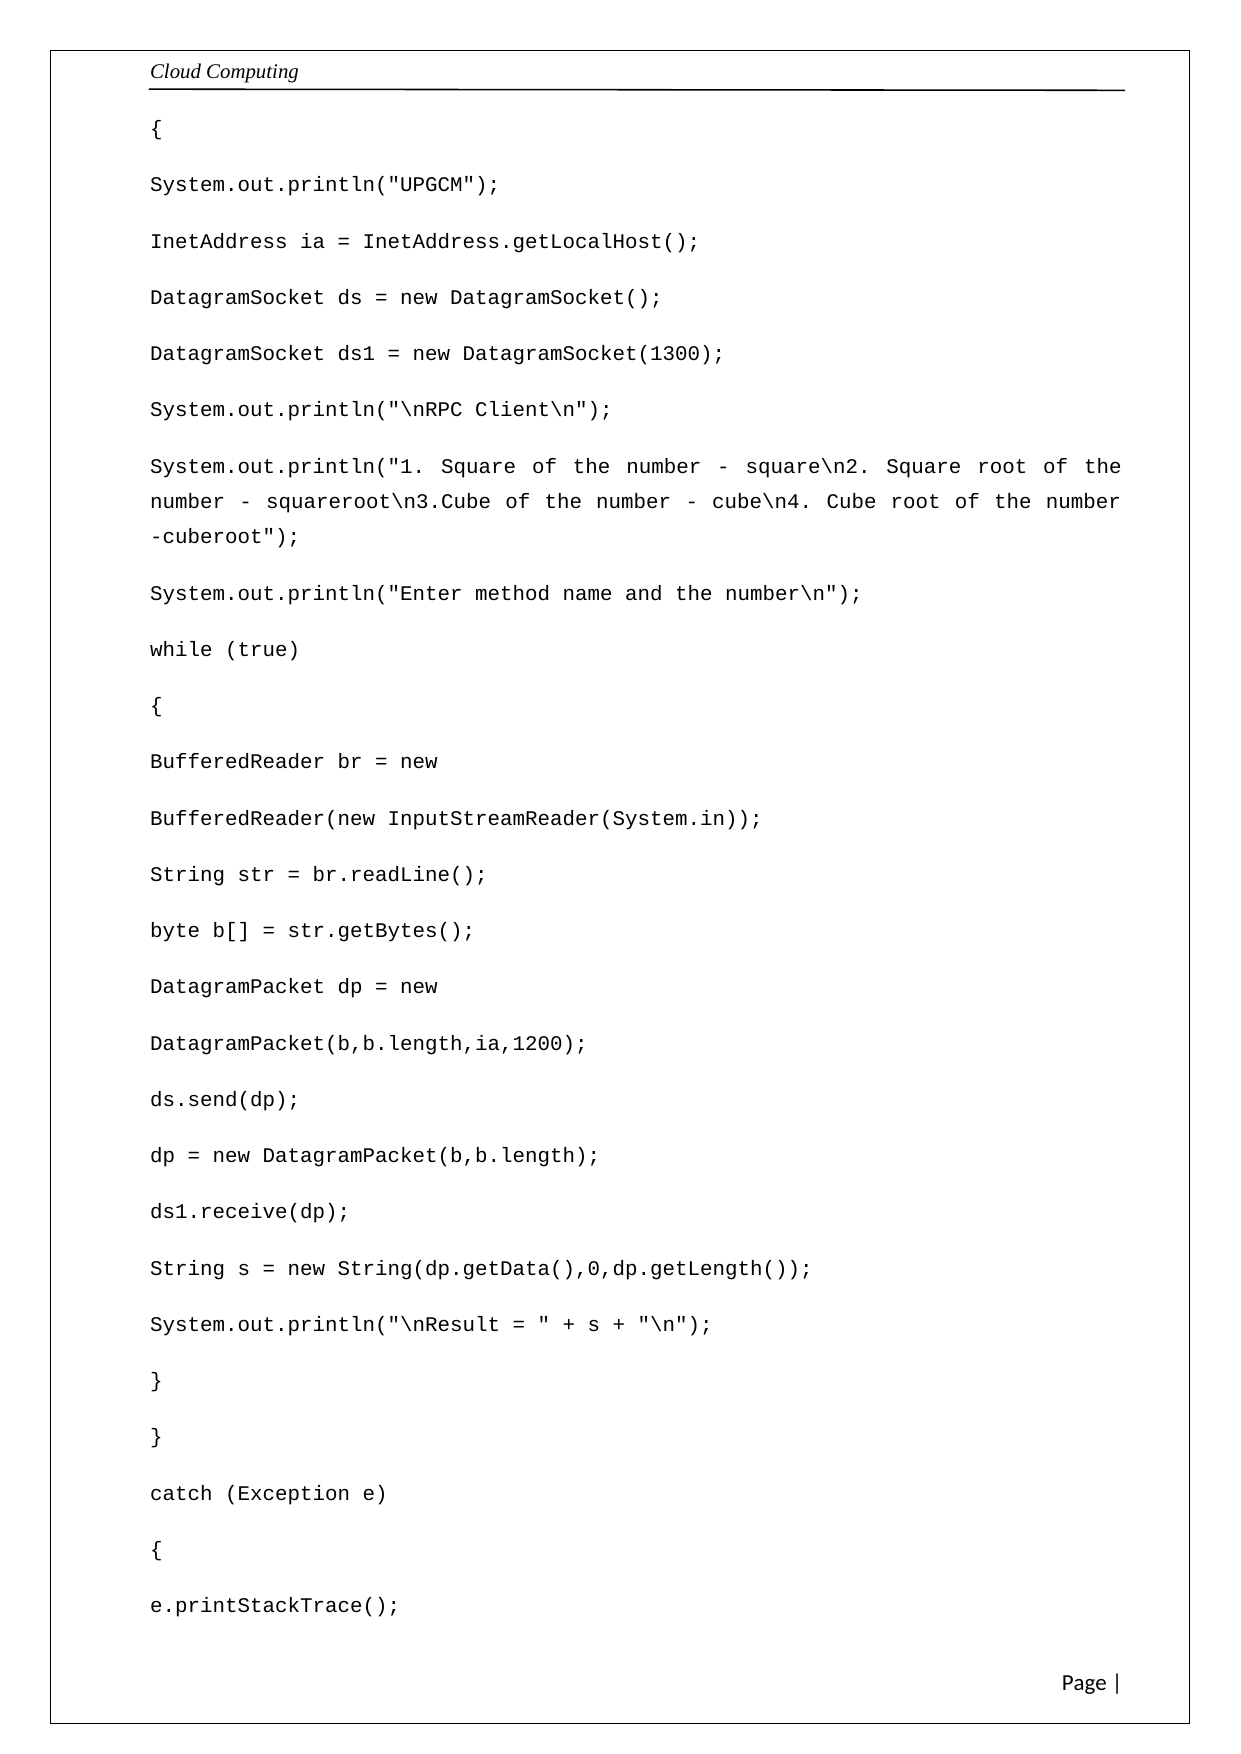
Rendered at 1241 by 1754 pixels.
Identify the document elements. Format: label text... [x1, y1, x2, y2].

text e.printStackTrace(); [150, 1595, 1122, 1619]
text DatagramPacket(b,b.length,ia,1200); [150, 1033, 1122, 1056]
text String s = new String(dp.getData(),0,dp.getLength()); [150, 1258, 1122, 1281]
text String str = br.readLine(); [150, 864, 1122, 888]
text { [150, 1539, 1122, 1563]
text System.out.println("Enter method name and the number\n"); [150, 583, 1122, 606]
text ds1.receive(dp); [150, 1201, 1122, 1225]
text catch (Exception e) [150, 1483, 1122, 1506]
text { [150, 695, 1122, 719]
text { [150, 118, 1122, 142]
text System.out.println("UPGCM"); [150, 174, 1122, 198]
text DatagramPacket dp = new [150, 976, 1122, 1000]
text ds.send(dp); [150, 1089, 1122, 1113]
text dp = new DatagramPacket(b,b.length); [150, 1145, 1122, 1169]
text BufferedReader br = new [150, 751, 1122, 775]
text DatagramSocket ds1 = new DatagramSocket(1300); [150, 343, 1122, 367]
text System.out.println("\nResult = " + s + "\n"); [150, 1314, 1122, 1338]
text byte b[] = str.getBytes(); [150, 920, 1122, 944]
text BufferedReader(new InputStreamReader(System.in)); [150, 808, 1122, 831]
text System.out.println("1. Square of the number - square\n2. Square root of the number - squareroot\n3.Cube of the number - cube\n4. Cube root of the number -cuberoot"); [150, 456, 1122, 550]
text while (true) [150, 639, 1122, 663]
text InetAddress ia = InetAddress.getLocalHost(); [150, 231, 1122, 254]
text } [150, 1370, 1122, 1394]
text System.out.println("\nRPC Client\n"); [150, 399, 1122, 423]
text } [150, 1426, 1122, 1450]
text DatagramSocket ds = new DatagramSocket(); [150, 287, 1122, 311]
